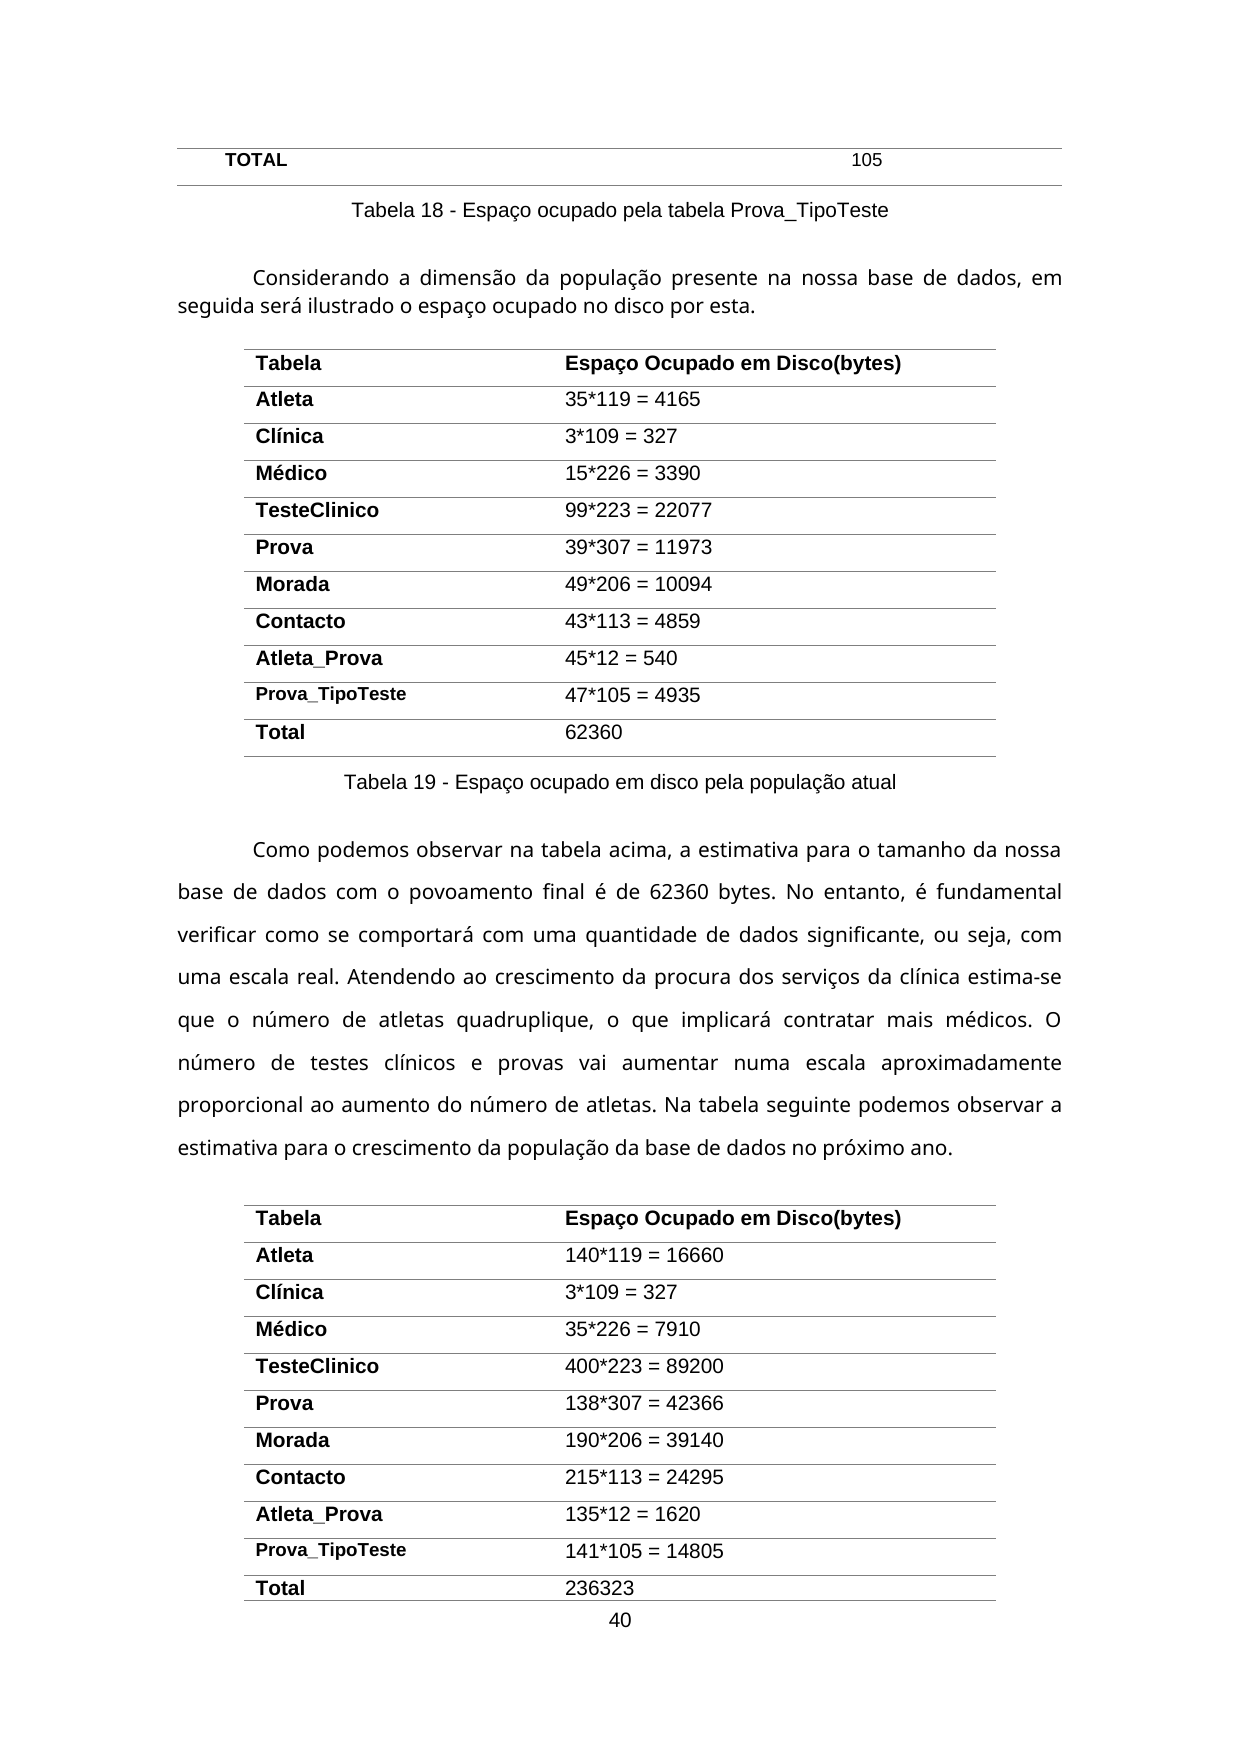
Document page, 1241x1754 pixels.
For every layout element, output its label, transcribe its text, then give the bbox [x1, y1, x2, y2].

table_cell Clínica [244, 424, 553, 460]
table_cell 190*206 = 39140 [554, 1428, 996, 1463]
table_cell 3*109 = 327 [554, 1280, 996, 1316]
table_cell Atleta [244, 387, 553, 423]
table_cell 3*109 = 327 [554, 424, 996, 460]
table_cell 62360 [554, 720, 996, 756]
table_cell Médico [244, 461, 553, 497]
table_cell Total [244, 720, 553, 756]
table_cell 39*307 = 11973 [554, 535, 996, 571]
table_cell Morada [244, 572, 553, 608]
table_cell 215*113 = 24295 [554, 1465, 996, 1501]
table_header Espaço Ocupado em Disco(bytes) [554, 1206, 996, 1242]
table_cell 45*12 = 540 [554, 646, 996, 682]
table_cell Atleta [244, 1243, 553, 1279]
table_cell 35*119 = 4165 [554, 387, 996, 423]
text Tabela 19 - Espaço ocupado em disco pela população atual [177, 769, 1063, 793]
text Tabela 18 - Espaço ocupado pela tabela Prova_TipoTeste [177, 198, 1063, 222]
table_cell 236323 [554, 1576, 996, 1599]
text Considerando a dimensão da população presente na nossa base de dados, em seguida será ilustrado o espaço ocupado no disco por esta. [177, 263, 1063, 320]
table_cell Atleta_Prova [244, 646, 553, 682]
table_header Tabela [244, 350, 553, 386]
table_cell Médico [244, 1317, 553, 1353]
table_cell TOTAL [177, 149, 398, 184]
table_cell Contacto [244, 1465, 553, 1501]
table_cell Total [244, 1576, 553, 1599]
table_cell Prova_TipoTeste [244, 1539, 553, 1574]
table_cell Contacto [244, 609, 553, 645]
table_cell 141*105 = 14805 [554, 1539, 996, 1574]
table_cell 15*226 = 3390 [554, 461, 996, 497]
table_header Espaço Ocupado em Disco(bytes) [554, 350, 996, 386]
table_cell 400*223 = 89200 [554, 1354, 996, 1389]
table_cell 135*12 = 1620 [554, 1502, 996, 1537]
table_cell Prova [244, 535, 553, 571]
table_cell TesteClinico [244, 1354, 553, 1389]
table_cell 35*226 = 7910 [554, 1317, 996, 1353]
table_cell 43*113 = 4859 [554, 609, 996, 645]
text Como podemos observar na tabela acima, a estimativa para o tamanho da nossa base de dados com o povoamento final é de 62360 bytes. No entanto, é fundamental verificar como se comportará com uma quantidade de dados significante, ou seja, com uma escala real. Atendendo ao crescimento da procura dos serviços da clínica estima-se que o número de atletas quadruplique, o que implicará contratar mais médicos. O número de testes clínicos e provas vai aumentar numa escala aproximadamente proporcional ao aumento do número de atletas. Na tabela seguinte podemos observar a estimativa para o crescimento da população da base de dados no próximo ano. [177, 835, 1063, 1161]
table_cell 105 [398, 149, 1062, 184]
table_cell Atleta_Prova [244, 1502, 553, 1537]
table_cell 138*307 = 42366 [554, 1391, 996, 1427]
table_cell 140*119 = 16660 [554, 1243, 996, 1279]
table_cell Clínica [244, 1280, 553, 1316]
table_cell 49*206 = 10094 [554, 572, 996, 608]
table_cell TesteClinico [244, 498, 553, 534]
table_cell Morada [244, 1428, 553, 1463]
table_cell Prova_TipoTeste [244, 683, 553, 719]
table_cell 99*223 = 22077 [554, 498, 996, 534]
table_cell Prova [244, 1391, 553, 1427]
table_cell 47*105 = 4935 [554, 683, 996, 719]
table_header Tabela [244, 1206, 553, 1242]
